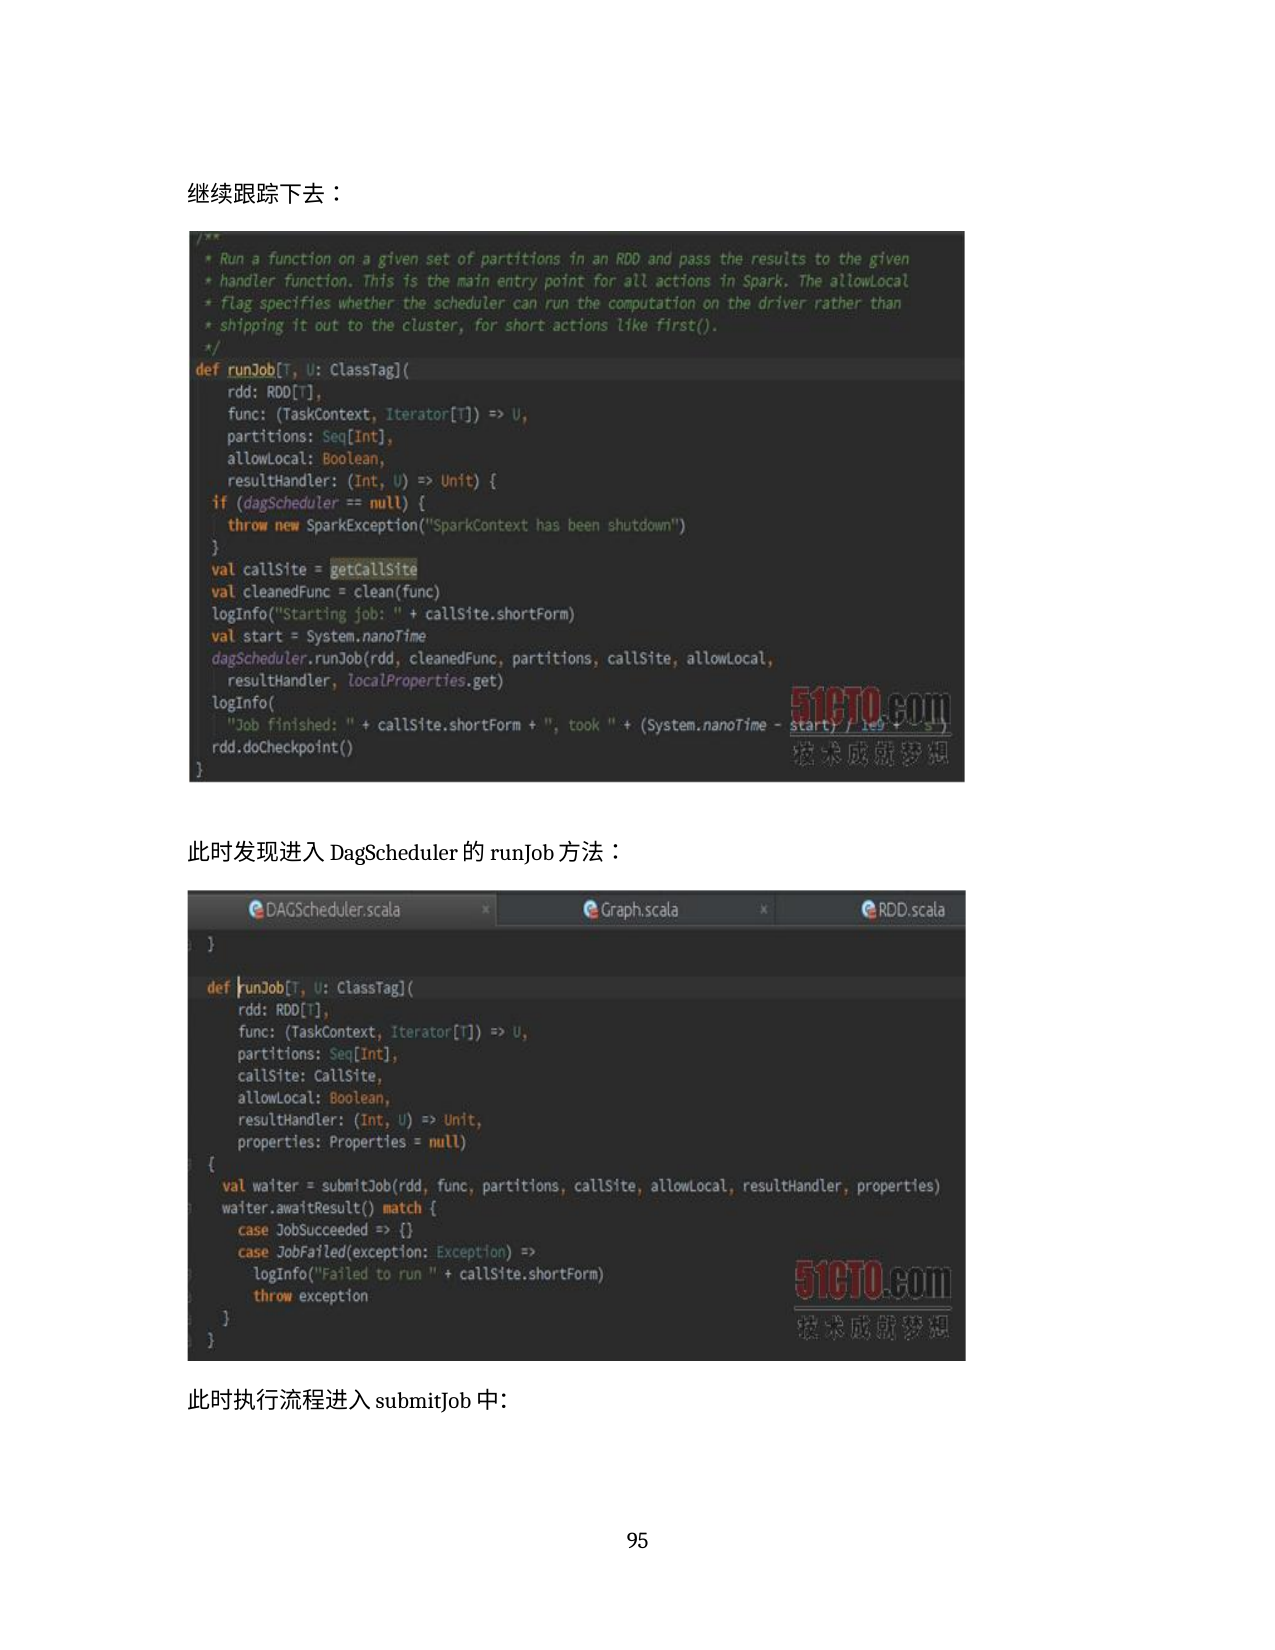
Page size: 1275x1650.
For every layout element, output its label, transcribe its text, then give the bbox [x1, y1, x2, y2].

text 此时执行流程进入submitJob中： [187, 1382, 1087, 1443]
picture [187, 890, 966, 1361]
text 此时发现进入DagScheduler的runJob方法： [187, 808, 1087, 867]
picture [187, 231, 966, 787]
text 继续跟踪下去： [187, 150, 1087, 209]
